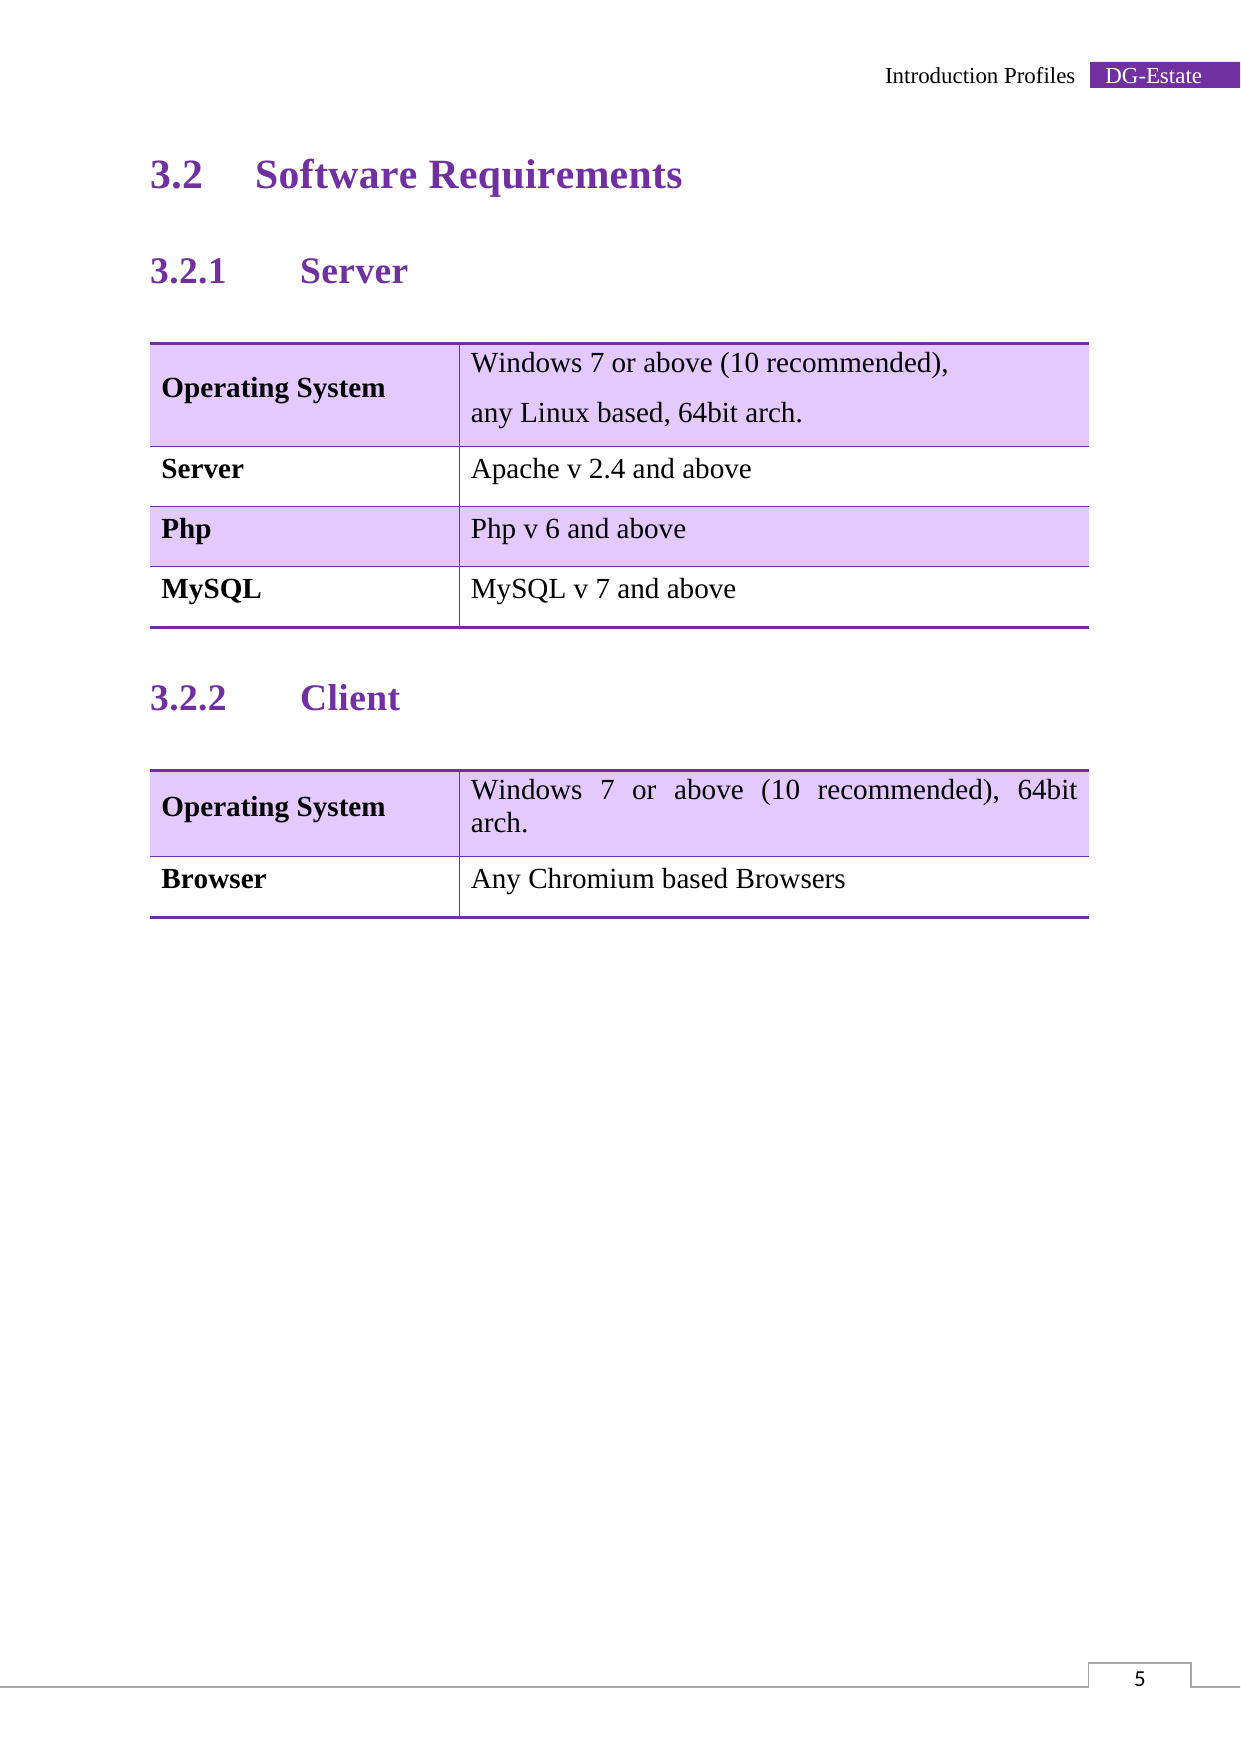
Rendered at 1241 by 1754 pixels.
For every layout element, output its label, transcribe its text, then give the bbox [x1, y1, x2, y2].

table_cell Any Chromium based Browsers [460, 857, 1089, 916]
table_header Operating System [150, 772, 459, 856]
table_cell Server [150, 447, 459, 506]
table_cell Apache v 2.4 and above [460, 447, 1089, 506]
table_cell Php [150, 507, 459, 566]
subtitle Server [150, 248, 1090, 292]
table_cell Browser [150, 857, 459, 916]
table_cell MySQL [150, 567, 459, 626]
table_header Windows 7 or above (10 recommended), any Linux based, 64bit arch. [460, 345, 1089, 446]
table_cell Php v 6 and above [460, 507, 1089, 566]
subtitle Client [150, 676, 1090, 719]
table_header Operating System [150, 345, 459, 446]
table_cell MySQL v 7 and above [460, 567, 1089, 626]
subtitle Software Requirements [150, 150, 1090, 198]
table_header Windows 7 or above (10 recommended), 64bit arch. [460, 772, 1089, 856]
